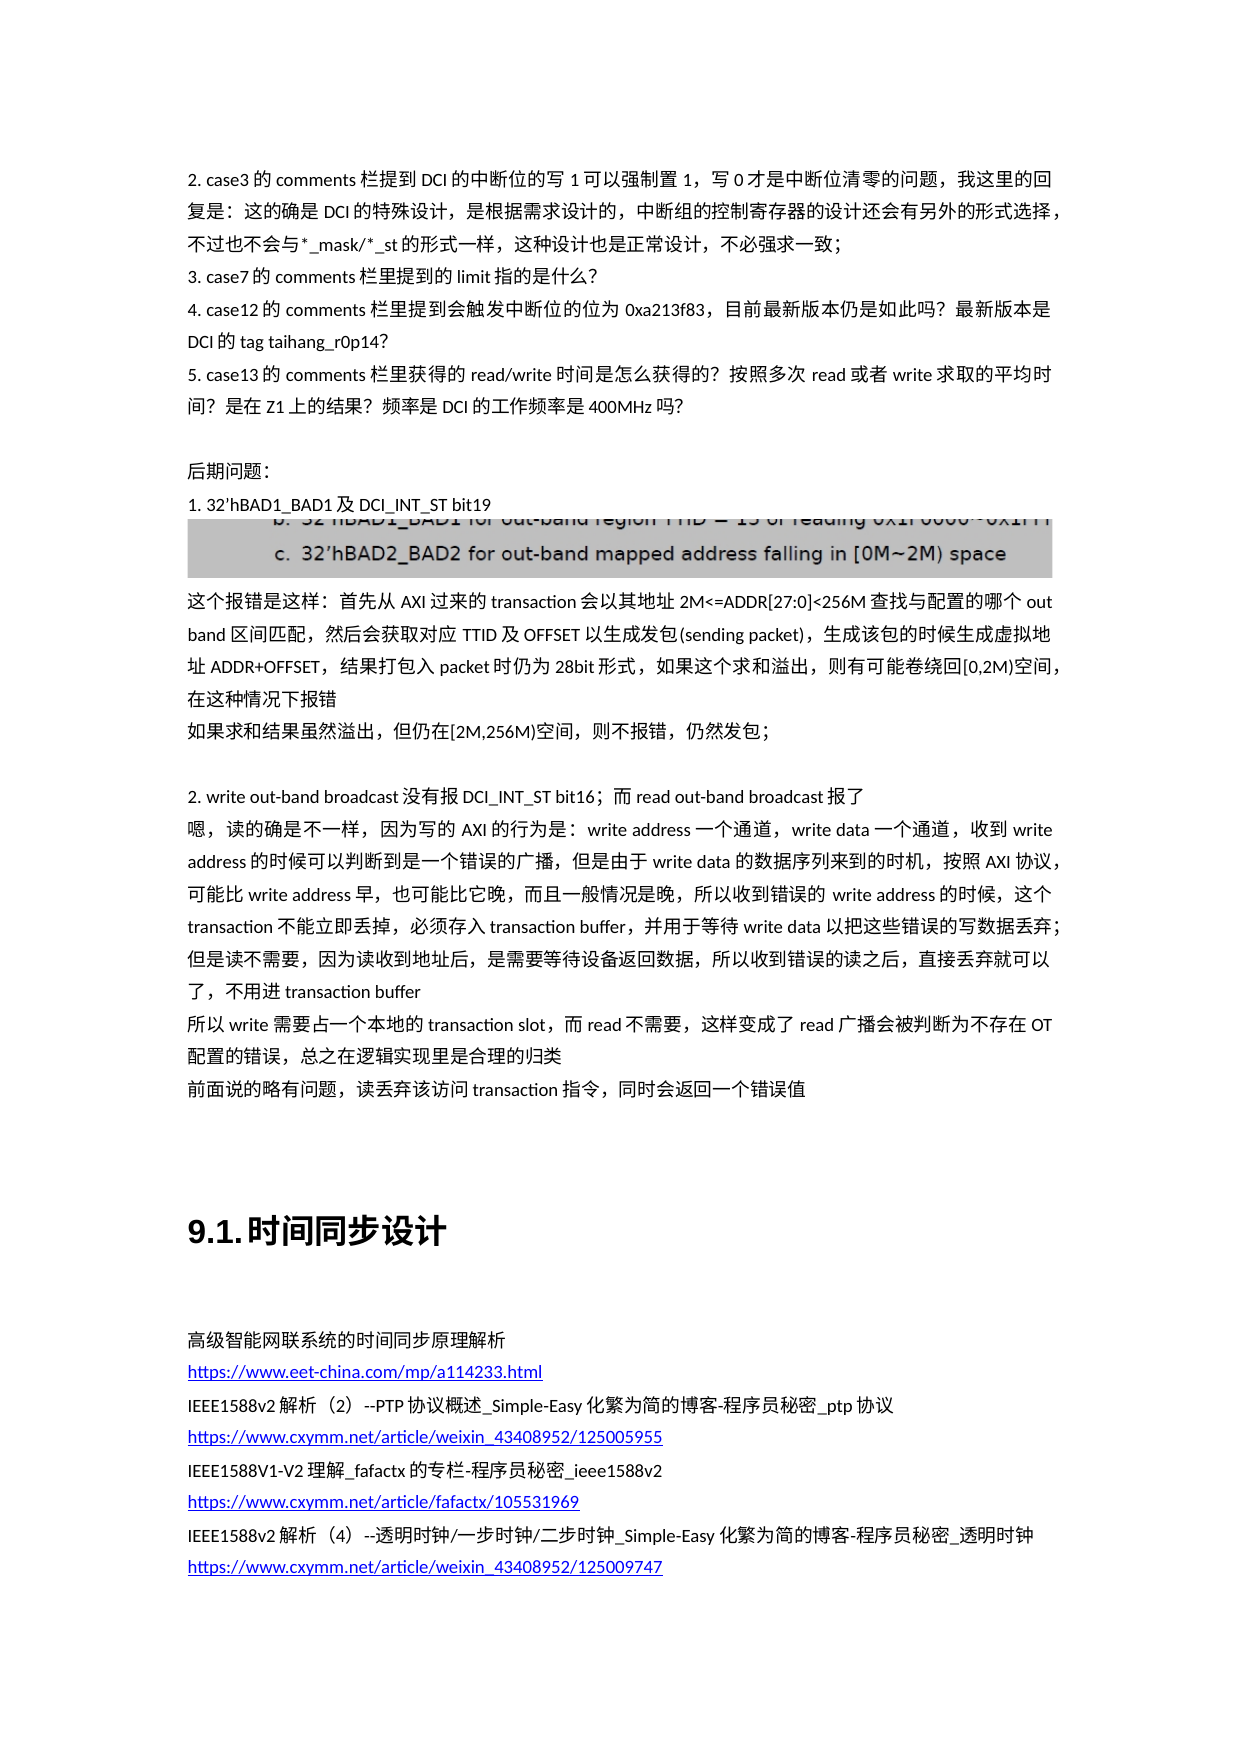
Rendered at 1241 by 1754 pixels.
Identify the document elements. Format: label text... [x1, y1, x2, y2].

list https://www.eet-china.com/mp/a114233.html [187, 1356, 1053, 1388]
list 如果求和结果虽然溢出，但仍在[2M,256M)空间，则不报错，仍然发包； [187, 714, 1053, 747]
list 前面说的略有问题，读丢弃该访问transaction 指令，同时会返回一个错误值 [187, 1072, 1053, 1104]
list 高级智能网联系统的时间同步原理解析 [187, 1323, 1053, 1356]
list IEEE1588V1-V2理解_fafactx的专栏-程序员秘密_ieee1588v2 [187, 1453, 1053, 1486]
list case13的comments栏里获得的read/write时间是怎么获得的？按照多次read或者write求取的平均时间？是在Z1上的结果？频率是DCI的工作频率是400MHz吗？ [187, 357, 1053, 422]
list write out-band broadcast没有报DCI_INT_ST bit16；而read out-band broadcast报了 [187, 779, 1053, 812]
list https://www.cxymm.net/article/fafactx/105531969 [187, 1486, 1053, 1518]
list IEEE1588v2解析（4）--透明时钟/一步时钟/二步时钟_Simple-Easy 化繁为简的博客-程序员秘密_透明时钟 [187, 1518, 1053, 1551]
list case12的comments栏里提到会触发中断位的位为0xa213f83，目前最新版本仍是如此吗？最新版本是DCI的tag taihang_r0p14？ [187, 292, 1053, 357]
list 嗯，读的确是不一样，因为写的AXI的行为是：write address一个通道，write data一个通道，收到write address的时候可以判断到是一个错误的广播，但是由于write data 的数据序列来到的时机，按照AXI协议，可能比write address早，也可能比它晚，而且一般情况是晚，所以收到错误的write address的时候，这个transaction不能立即丢掉，必须存入transaction buffer，并用于等待write data以把这些错误的写数据丢弃；但是读不需要，因为读收到地址后，是需要等待设备返回数据，所以收到错误的读之后，直接丢弃就可以了，不用进transaction buffer [187, 812, 1053, 1007]
list 后期问题： [187, 454, 1053, 487]
picture [187, 519, 1053, 578]
list 32’hBAD1_BAD1及DCI_INT_ST bit19 [187, 487, 1053, 519]
list 这个报错是这样：首先从AXI过来的transaction会以其地址2M<=ADDR[27:0]<256M查找与配置的哪个out band区间匹配，然后会获取对应TTID及OFFSET以生成发包(sending packet)，生成该包的时候生成虚拟地址ADDR+OFFSET，结果打包入packet时仍为28bit形式，如果这个求和溢出，则有可能卷绕回[0,2M)空间，在这种情况下报错 [187, 584, 1053, 714]
list 所以write 需要占一个本地的transaction slot，而read不需要，这样变成了read 广播会被判断为不存在OT配置的错误，总之在逻辑实现里是合理的归类 [187, 1007, 1053, 1072]
subtitle 时间同步设计 [187, 1197, 1053, 1262]
list IEEE1588v2解析（2）--PTP协议概述_Simple-Easy 化繁为简的博客-程序员秘密_ptp协议 [187, 1388, 1053, 1421]
list https://www.cxymm.net/article/weixin_43408952/125005955 [187, 1421, 1053, 1453]
list case7的comments栏里提到的limit指的是什么？ [187, 259, 1053, 292]
list case3的comments栏提到DCI的中断位的写1可以强制置1，写0才是中断位清零的问题，我这里的回复是：这的确是DCI的特殊设计，是根据需求设计的，中断组的控制寄存器的设计还会有另外的形式选择，不过也不会与*_mask/*_st的形式一样，这种设计也是正常设计，不必强求一致； [187, 162, 1053, 259]
list https://www.cxymm.net/article/weixin_43408952/125009747 [187, 1551, 1053, 1583]
